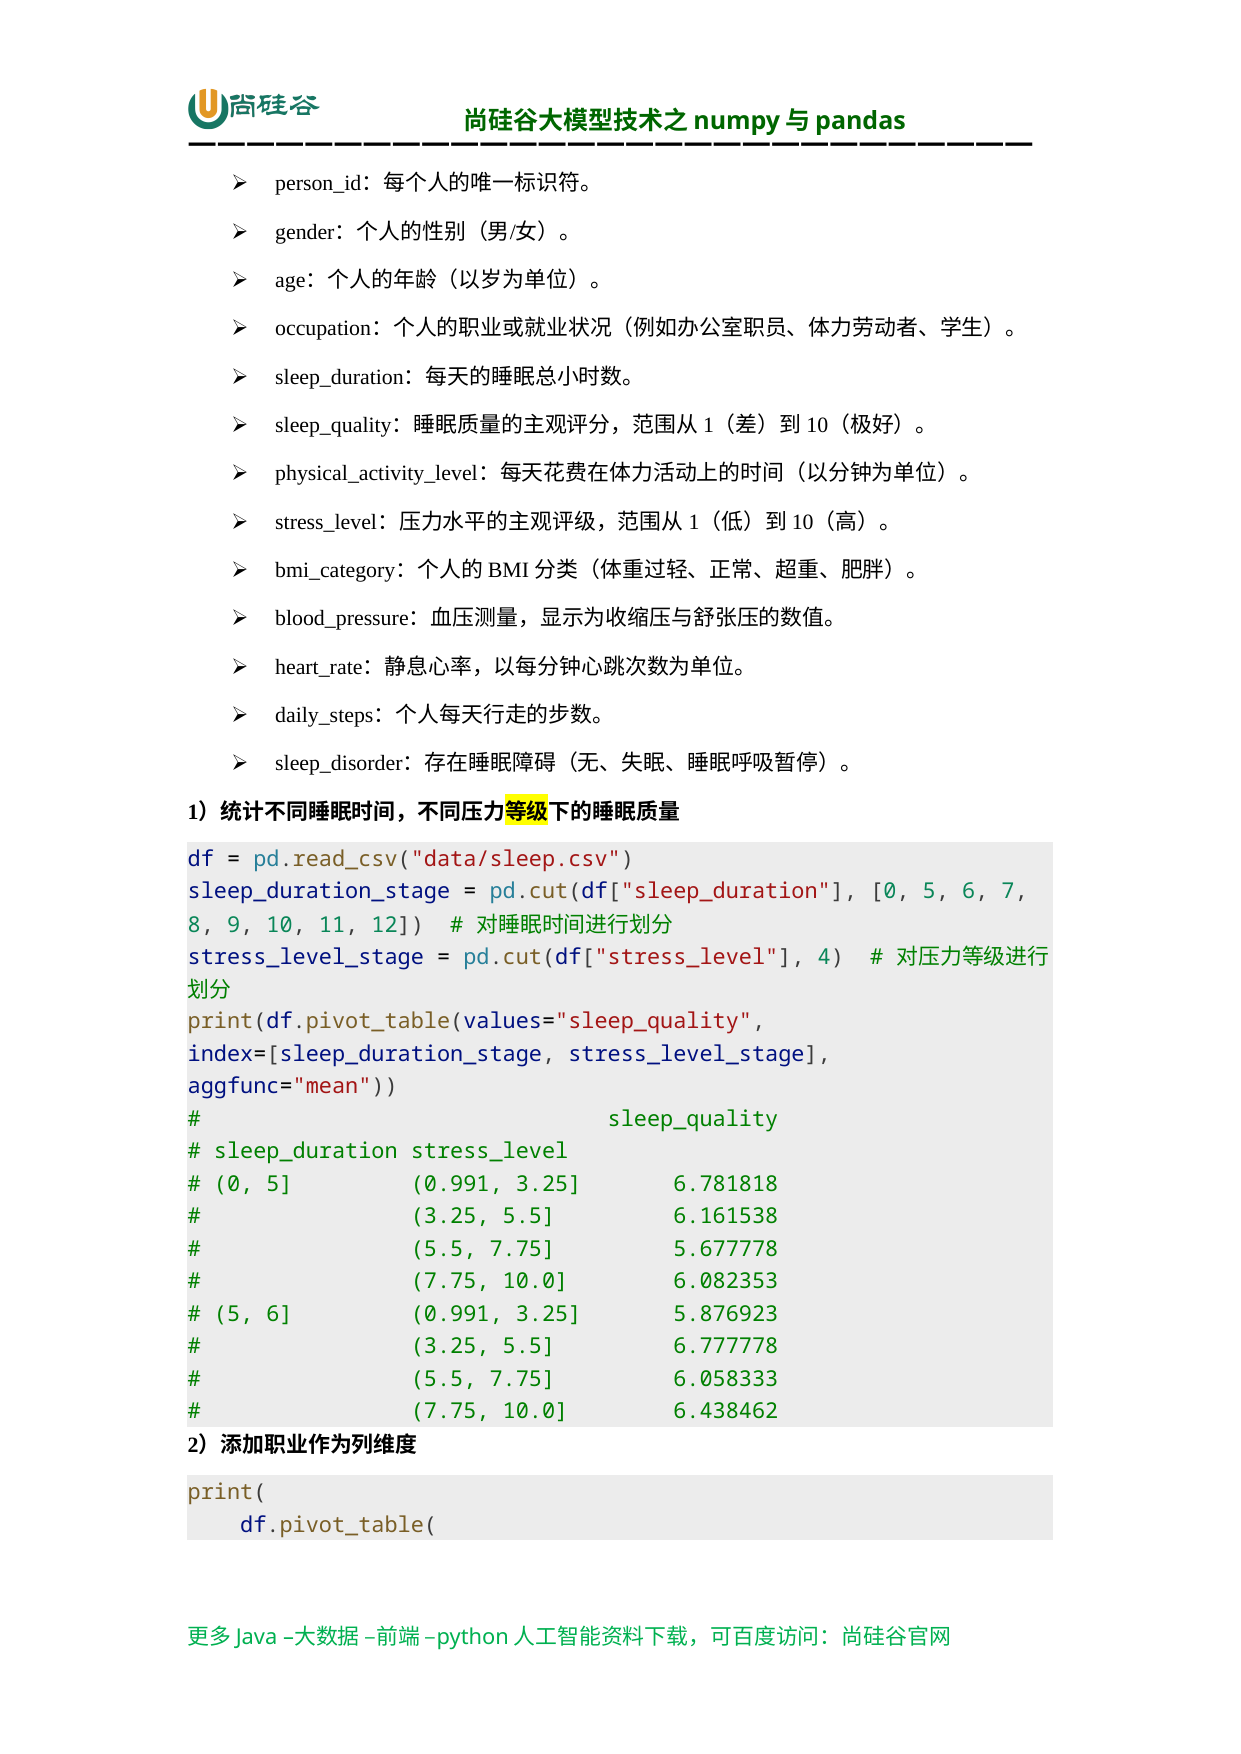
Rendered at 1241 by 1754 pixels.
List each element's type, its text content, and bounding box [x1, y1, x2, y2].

text physical_activity_level：每天花费在体力活动上的时间（以分钟为单位）。 [231, 455, 1053, 487]
text # sleep_duration stress_level [187, 1134, 1053, 1167]
text stress_level_stage = pd.cut(df["stress_level"], 4) # 对压力等级进行划分 [187, 939, 1053, 1004]
text sleep_duration：每天的睡眠总小时数。 [231, 358, 1053, 391]
text daily_steps：个人每天行走的步数。 [231, 697, 1053, 729]
text # (3.25, 5.5] 6.777778 [187, 1329, 1053, 1362]
text sleep_quality：睡眠质量的主观评分，范围从 1（差）到 10（极好）。 [231, 407, 1053, 439]
text # (7.75, 10.0] 6.082353 [187, 1264, 1053, 1297]
text # (0, 5] (0.991, 3.25] 6.781818 [187, 1167, 1053, 1199]
text # (5, 6] (0.991, 3.25] 5.876923 [187, 1297, 1053, 1329]
text bmi_category：个人的 BMI 分类（体重过轻、正常、超重、肥胖）。 [231, 552, 1053, 584]
text sleep_disorder：存在睡眠障碍（无、失眠、睡眠呼吸暂停）。 [231, 745, 1053, 777]
text 统计不同睡眠时间，不同压力等级下的睡眠质量 [187, 793, 1053, 826]
text sleep_duration_stage = pd.cut(df["sleep_duration"], [0, 5, 6, 7, 8, 9, 10, 11, 12]) # 对睡眠时间进行划分 [187, 874, 1053, 939]
text gender：个人的性别（男/女）。 [231, 213, 1053, 246]
text person_id：每个人的唯一标识符。 [231, 165, 1053, 197]
text df = pd.read_csv("data/sleep.csv") [187, 842, 1053, 874]
text stress_level：压力水平的主观评级，范围从 1（低）到 10（高）。 [231, 503, 1053, 536]
text # sleep_quality [187, 1102, 1053, 1134]
text heart_rate：静息心率，以每分钟心跳次数为单位。 [231, 648, 1053, 681]
text 添加职业作为列维度 [187, 1427, 1053, 1459]
text # (7.75, 10.0] 6.438462 [187, 1394, 1053, 1427]
text # (5.5, 7.75] 5.677778 [187, 1232, 1053, 1264]
text df.pivot_table( [187, 1507, 1053, 1540]
text # (3.25, 5.5] 6.161538 [187, 1199, 1053, 1232]
text print(df.pivot_table(values="sleep_quality", index=[sleep_duration_stage, stress_level_stage], aggfunc="mean")) [187, 1004, 1053, 1102]
text age：个人的年龄（以岁为单位）。 [231, 262, 1053, 294]
text print( [187, 1475, 1053, 1507]
picture [187, 88, 321, 130]
text occupation：个人的职业或就业状况（例如办公室职员、体力劳动者、学生）。 [231, 310, 1053, 342]
text # (5.5, 7.75] 6.058333 [187, 1362, 1053, 1394]
text blood_pressure：血压测量，显示为收缩压与舒张压的数值。 [231, 600, 1053, 632]
